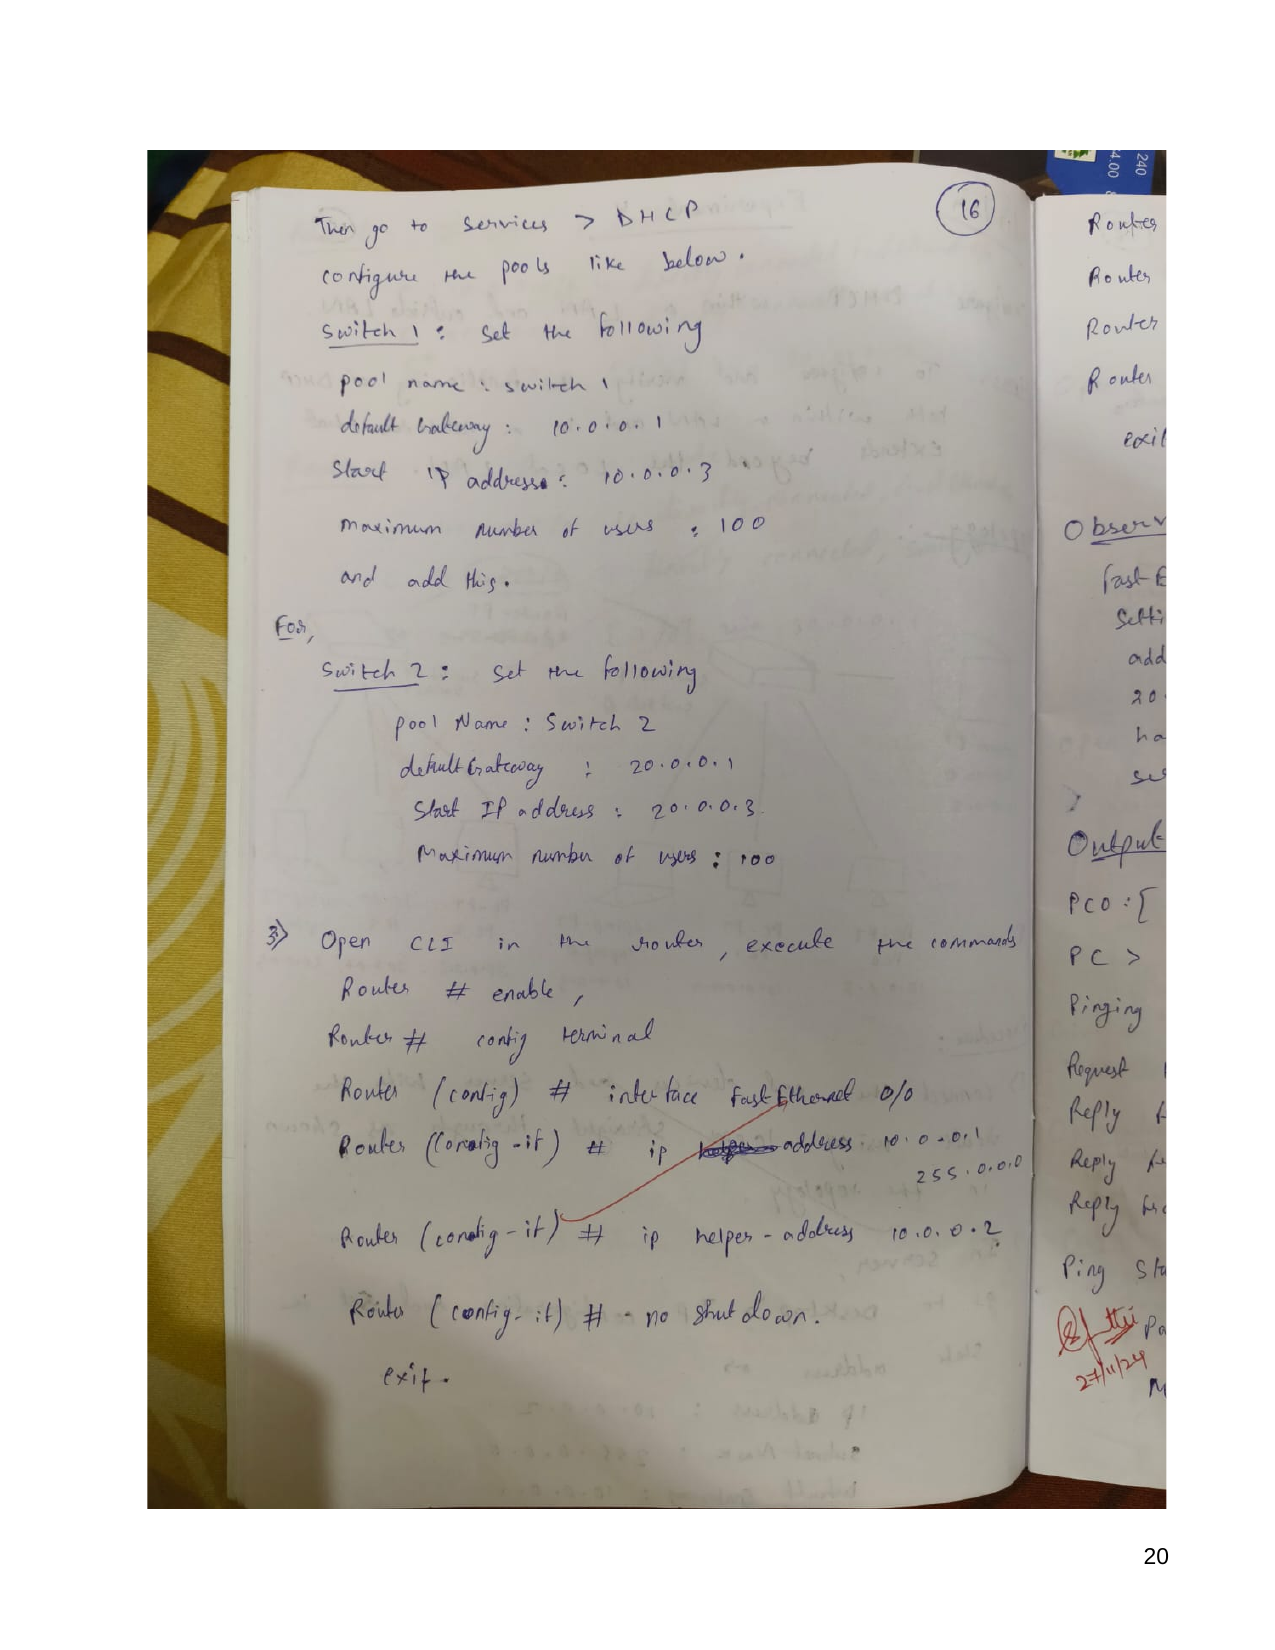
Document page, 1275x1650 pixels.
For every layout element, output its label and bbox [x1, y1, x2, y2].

picture [147, 150, 1167, 1509]
